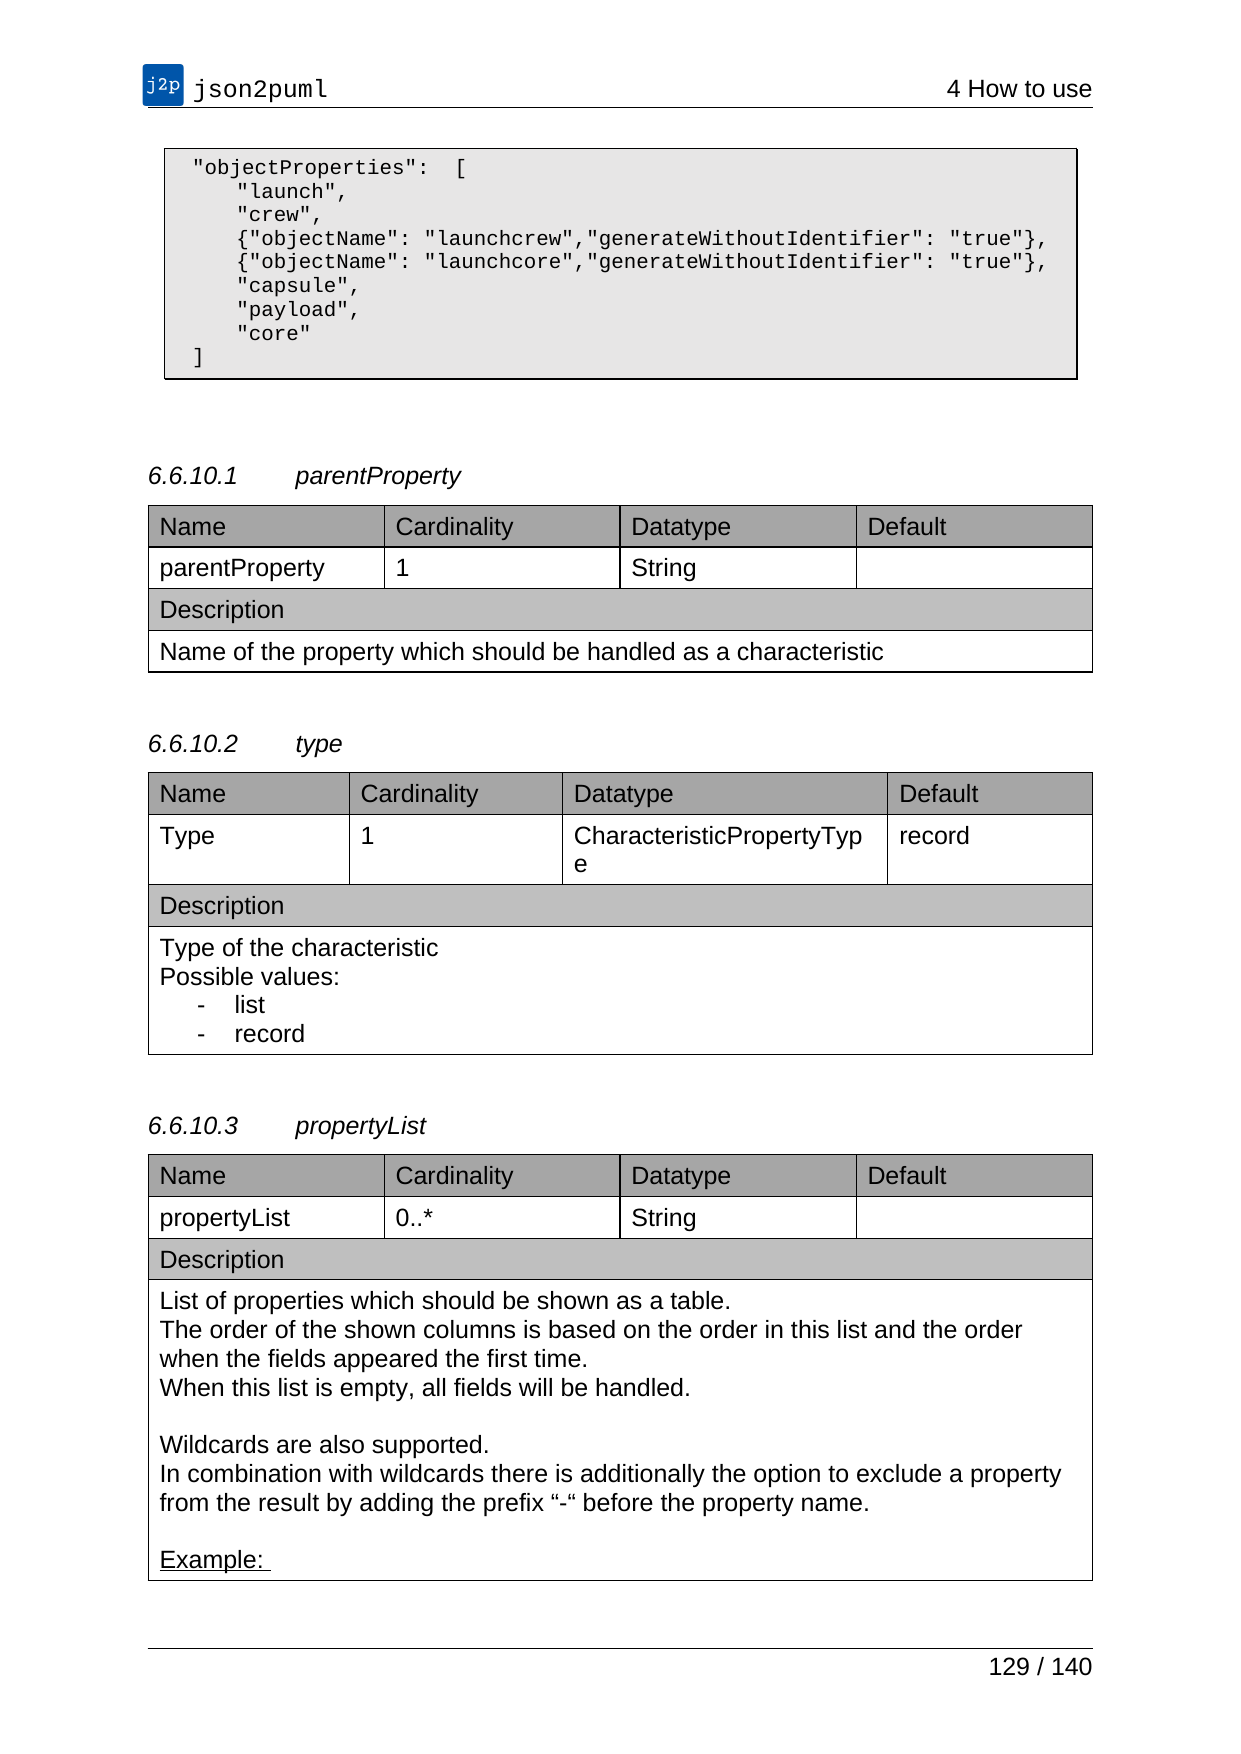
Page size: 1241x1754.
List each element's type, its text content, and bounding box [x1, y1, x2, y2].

text ] [165, 337, 1076, 378]
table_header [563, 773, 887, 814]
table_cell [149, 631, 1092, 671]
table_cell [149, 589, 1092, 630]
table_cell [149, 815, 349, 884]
text {"objectName": "launchcrew","generateWithoutIdentifier": "true"}, [165, 218, 1076, 242]
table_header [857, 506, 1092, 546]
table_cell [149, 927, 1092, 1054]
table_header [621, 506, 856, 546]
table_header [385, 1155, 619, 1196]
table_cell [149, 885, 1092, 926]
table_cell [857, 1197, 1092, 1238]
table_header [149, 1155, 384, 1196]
subtitle parentProperty [148, 461, 1093, 490]
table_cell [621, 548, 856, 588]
text "capsule", [165, 266, 1076, 289]
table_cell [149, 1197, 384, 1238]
picture [142, 64, 184, 106]
text {"objectName": "launchcore","generateWithoutIdentifier": "true"}, [165, 242, 1076, 266]
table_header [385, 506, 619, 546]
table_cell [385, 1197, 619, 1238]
text "payload", [165, 289, 1076, 313]
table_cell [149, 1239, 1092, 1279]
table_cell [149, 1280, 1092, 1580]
subtitle propertyList [148, 1111, 1093, 1139]
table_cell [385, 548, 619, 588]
text "core" [165, 313, 1076, 337]
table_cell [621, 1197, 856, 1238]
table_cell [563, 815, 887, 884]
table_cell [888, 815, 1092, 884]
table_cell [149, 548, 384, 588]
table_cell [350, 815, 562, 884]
text "objectProperties": [ [165, 149, 1076, 171]
text "crew", [165, 195, 1076, 218]
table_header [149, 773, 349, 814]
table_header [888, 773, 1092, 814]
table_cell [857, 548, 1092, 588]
text "launch", [165, 171, 1076, 195]
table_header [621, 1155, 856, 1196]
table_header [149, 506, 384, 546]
subtitle type [148, 728, 1093, 757]
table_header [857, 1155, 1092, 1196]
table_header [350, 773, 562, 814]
